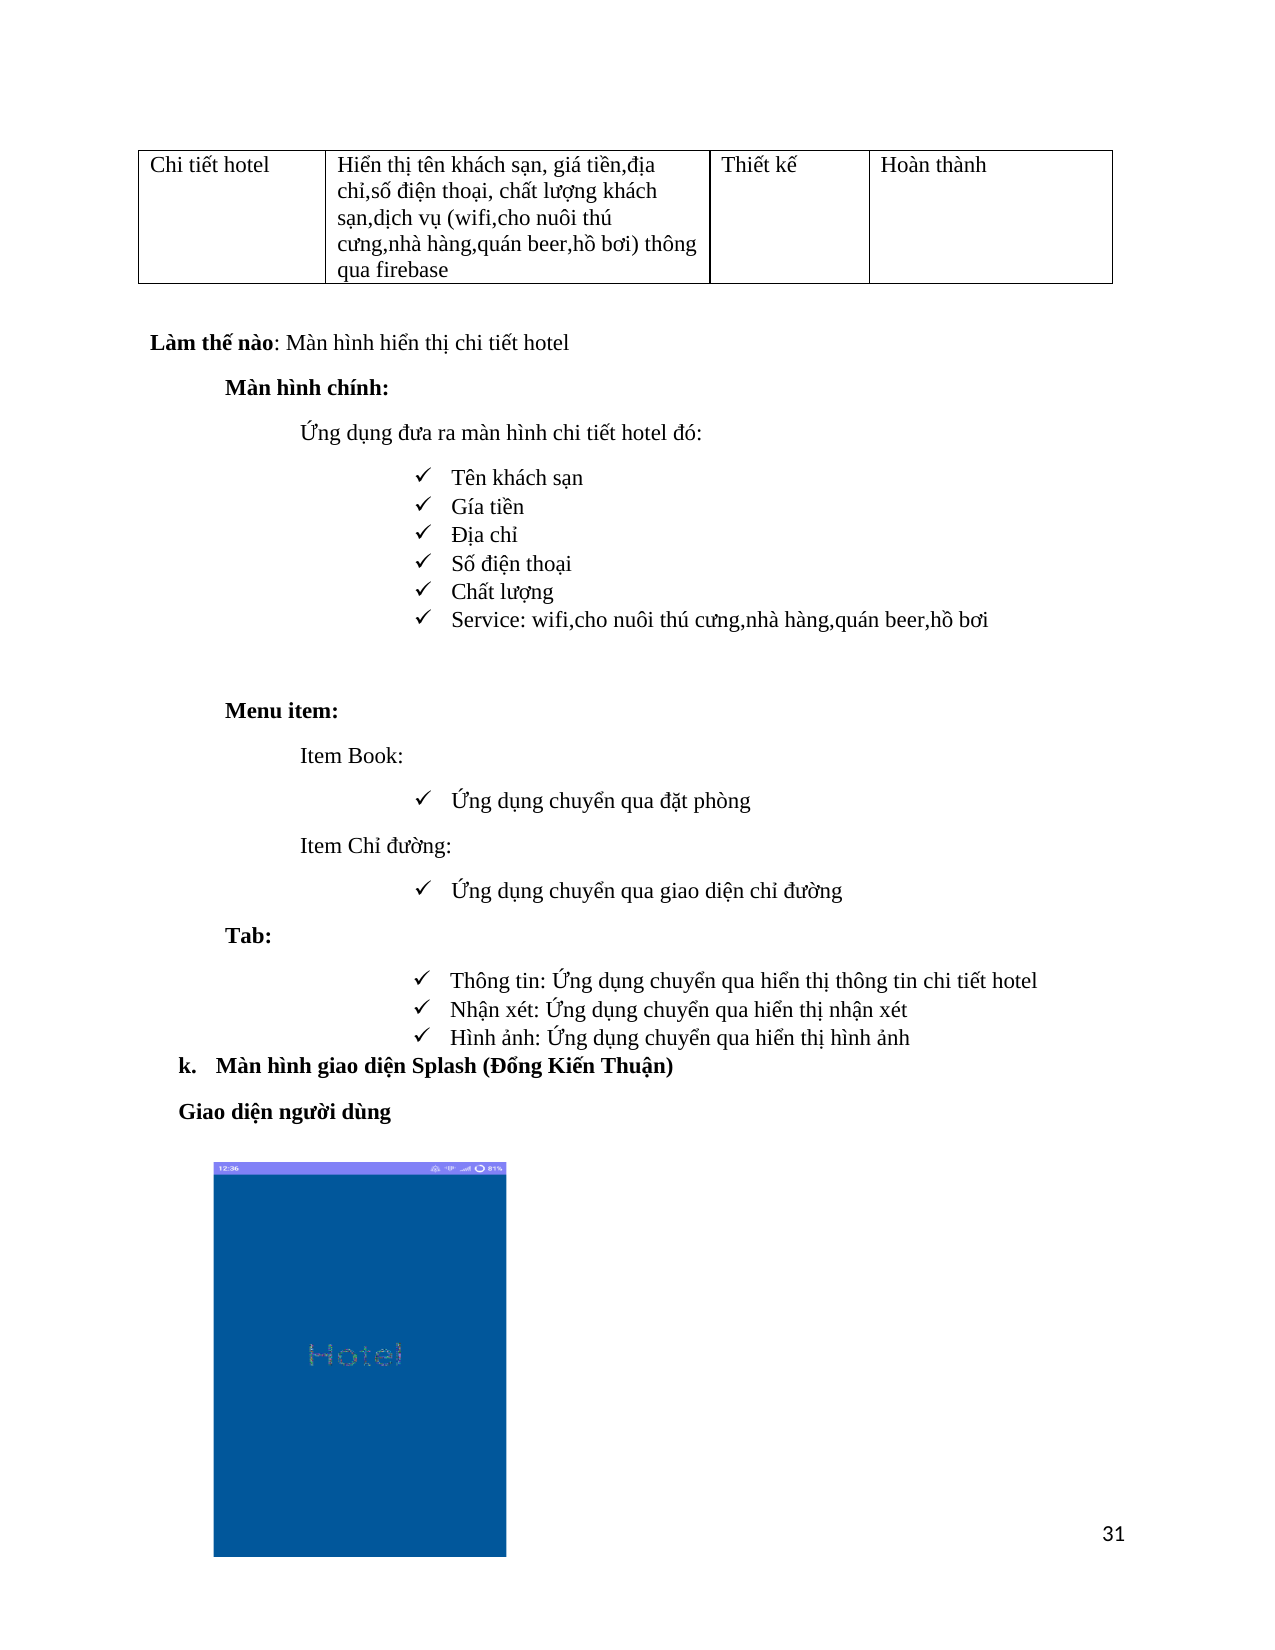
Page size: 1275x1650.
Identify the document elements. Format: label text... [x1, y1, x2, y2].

table_cell Chi tiết hotel [139, 151, 325, 283]
list Hình ảnh: Ứng dụng chuyển qua hiển thị hình ảnh [412, 1024, 1125, 1051]
list Chất lượng [413, 578, 1125, 604]
table_cell Hiển thị tên khách sạn, giá tiền,địa chỉ,số điện thoại, chất lượng khách sạn,dịch vụ (wifi,cho nuôi thú cưng,nhà hàng,quán beer,hồ bơi) thông qua firebase [326, 151, 709, 283]
list Nhận xét: Ứng dụng chuyển qua hiển thị nhận xét [412, 996, 1125, 1022]
list Địa chỉ [413, 521, 1125, 547]
text Ứng dụng đưa ra màn hình chi tiết hotel đó: [150, 419, 1125, 446]
list Thông tin: Ứng dụng chuyển qua hiển thị thông tin chi tiết hotel [412, 967, 1125, 994]
picture [213, 1162, 507, 1557]
list Gía tiền [413, 493, 1125, 519]
text Item Book: [225, 742, 1125, 768]
text Menu item: [225, 697, 1125, 723]
text Giao diện người dùng [178, 1098, 1125, 1124]
text Tab: [225, 922, 1125, 948]
text Màn hình chính: [150, 374, 1125, 400]
list Service: wifi,cho nuôi thú cưng,nhà hàng,quán beer,hồ bơi [413, 606, 1125, 633]
table_cell Hoàn thành [870, 151, 1112, 283]
text Làm thế nào: Màn hình hiển thị chi tiết hotel [150, 329, 1125, 355]
text Item Chỉ đường: [300, 832, 1125, 858]
list Tên khách sạn [413, 464, 1125, 491]
list Ứng dụng chuyển qua giao diện chỉ đường [413, 877, 1125, 903]
list Số điện thoại [413, 549, 1125, 576]
table_cell Thiết kế [711, 151, 869, 283]
list Màn hình giao diện Splash (Đổng Kiến Thuận) [178, 1053, 1125, 1079]
list Ứng dụng chuyển qua đặt phòng [413, 787, 1125, 813]
